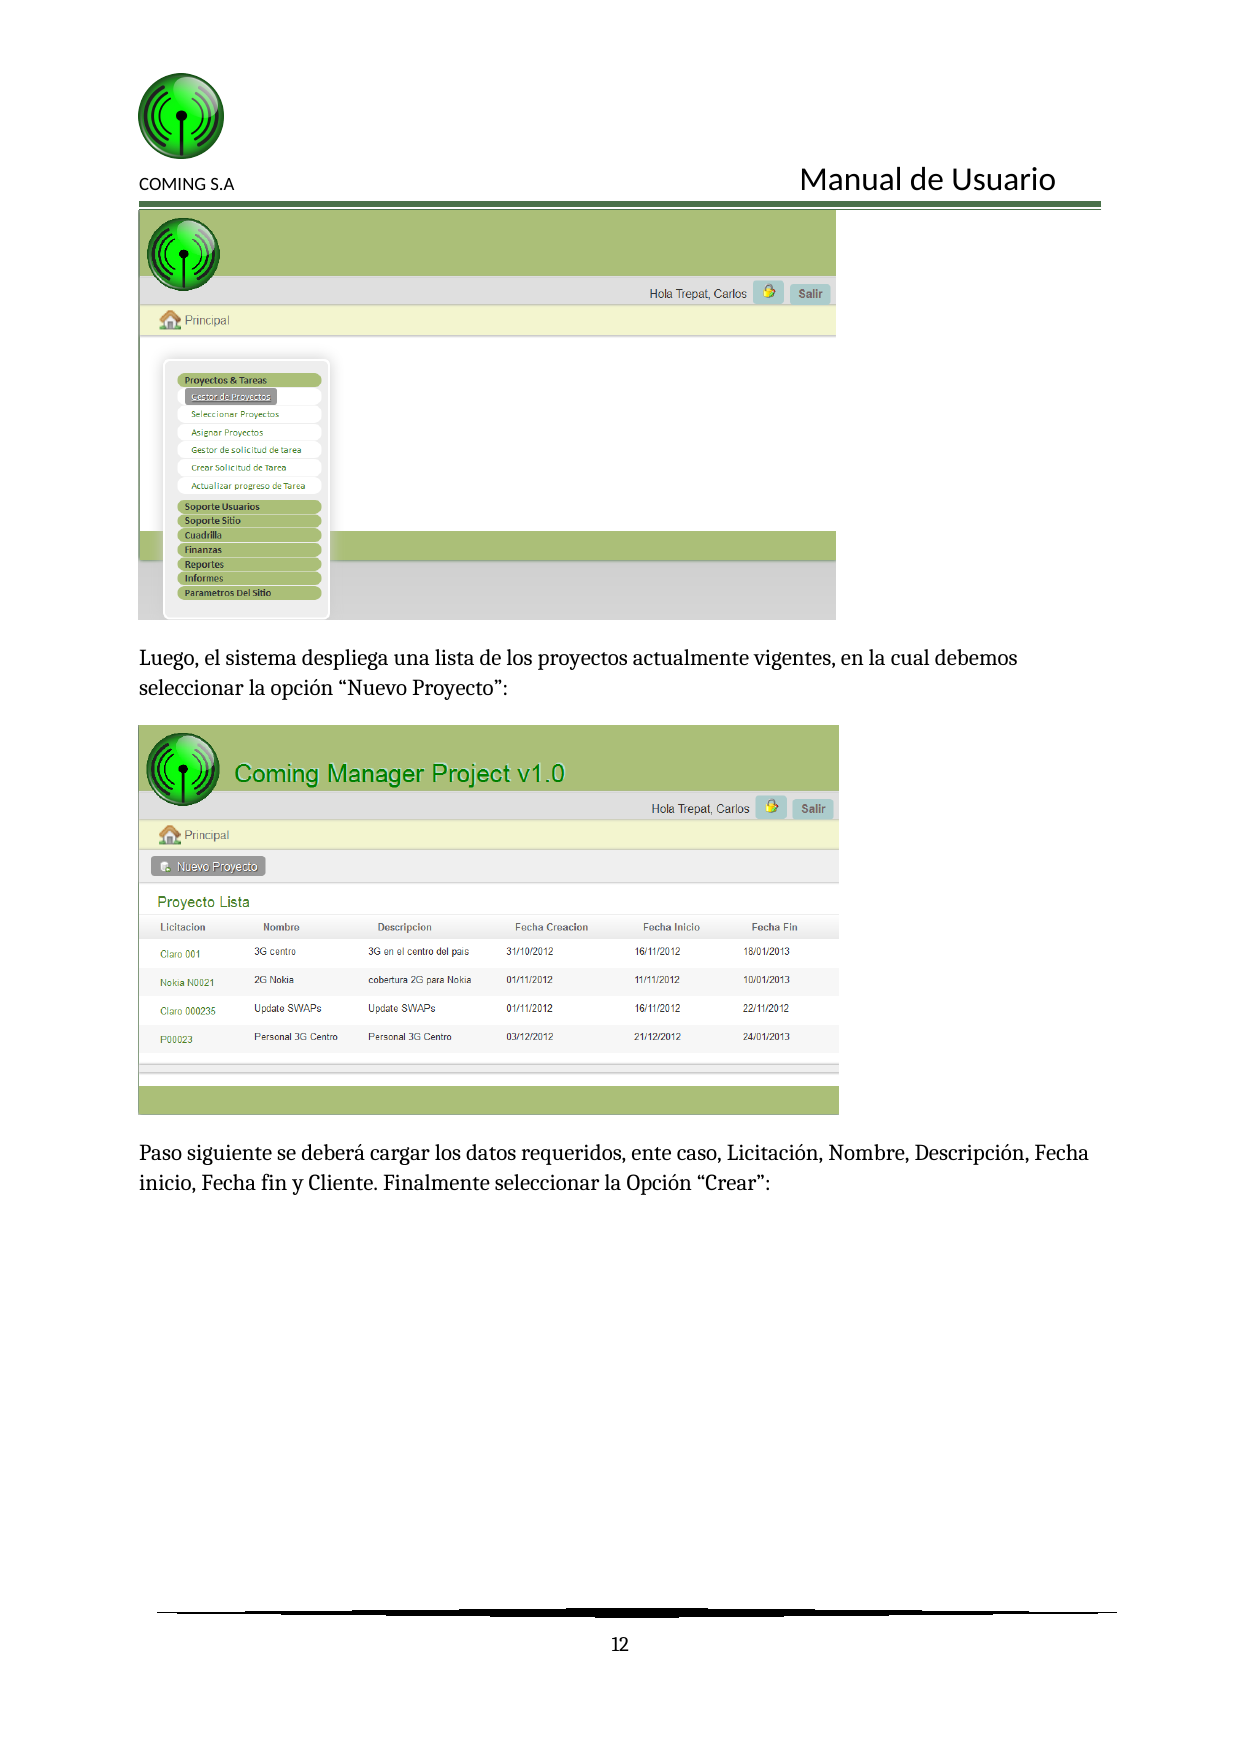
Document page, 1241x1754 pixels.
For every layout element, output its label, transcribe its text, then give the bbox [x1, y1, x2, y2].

text Paso siguiente se deberá cargar los datos requeridos, ente caso, Licitación, Nombre, Descripción, Fecha inicio, Fecha fin y Cliente. Finalmente seleccionar la Opción “Crear”: [139, 1140, 1101, 1196]
picture [138, 73, 224, 159]
picture [138, 725, 839, 1115]
picture [138, 210, 836, 620]
text Luego, el sistema despliega una lista de los proyectos actualmente vigentes, en la cual debemos seleccionar la opción “Nuevo Proyecto”: [139, 644, 1101, 701]
